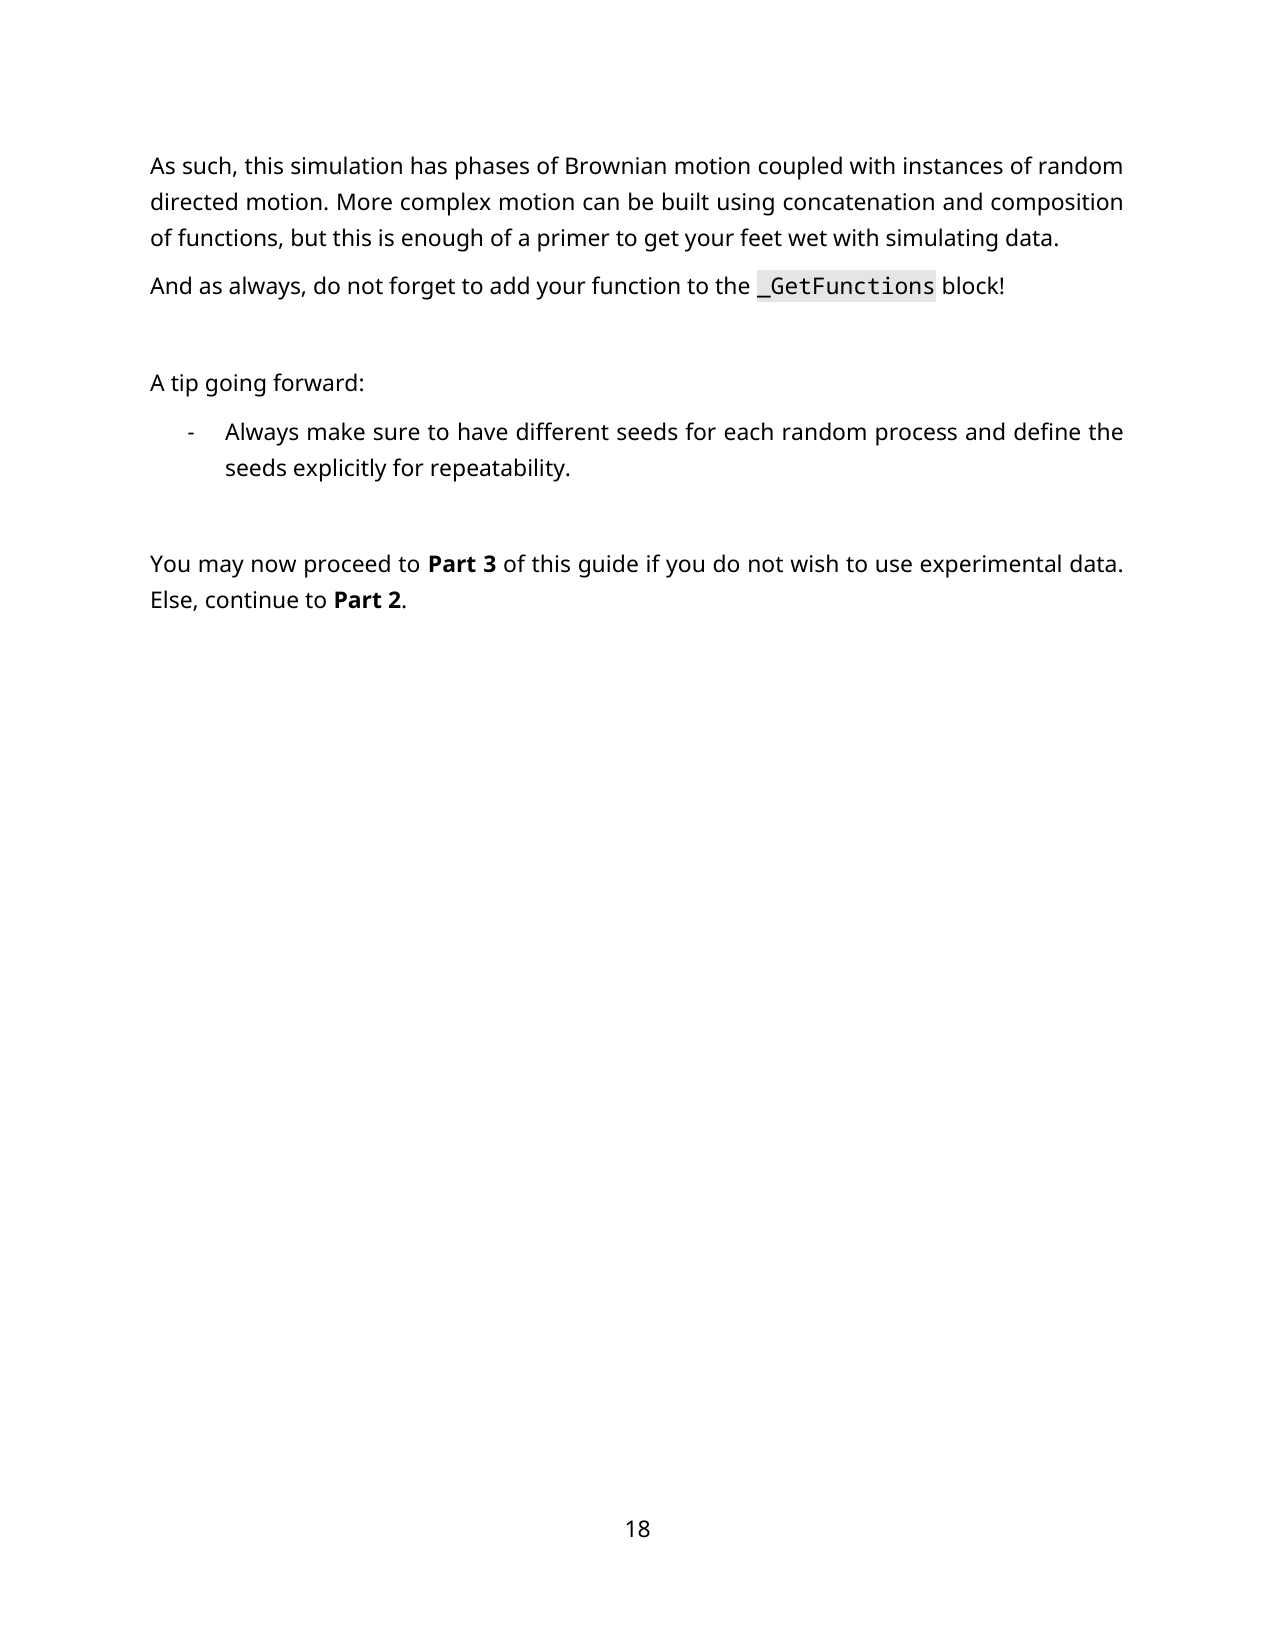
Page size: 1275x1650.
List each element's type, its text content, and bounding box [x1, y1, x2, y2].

text You may now proceed to Part 3 of this guide if you do not wish to use experimental data. Else, continue to Part 2. [150, 548, 1125, 616]
text A tip going forward: [150, 367, 1125, 398]
text And as always, do not forget to add your function to the _GetFunctions block! [936, 270, 1125, 302]
text As such, this simulation has phases of Brownian motion coupled with instances of random directed motion. More complex motion can be built using concatenation and composition of functions, but this is enough of a primer to get your feet wet with simulating data. [150, 150, 1125, 253]
text And as always, do not forget to add your function to the _GetFunctions block! [150, 270, 757, 302]
list Always make sure to have different seeds for each random process and define the seeds explicitly for repeatability. [187, 416, 1125, 483]
